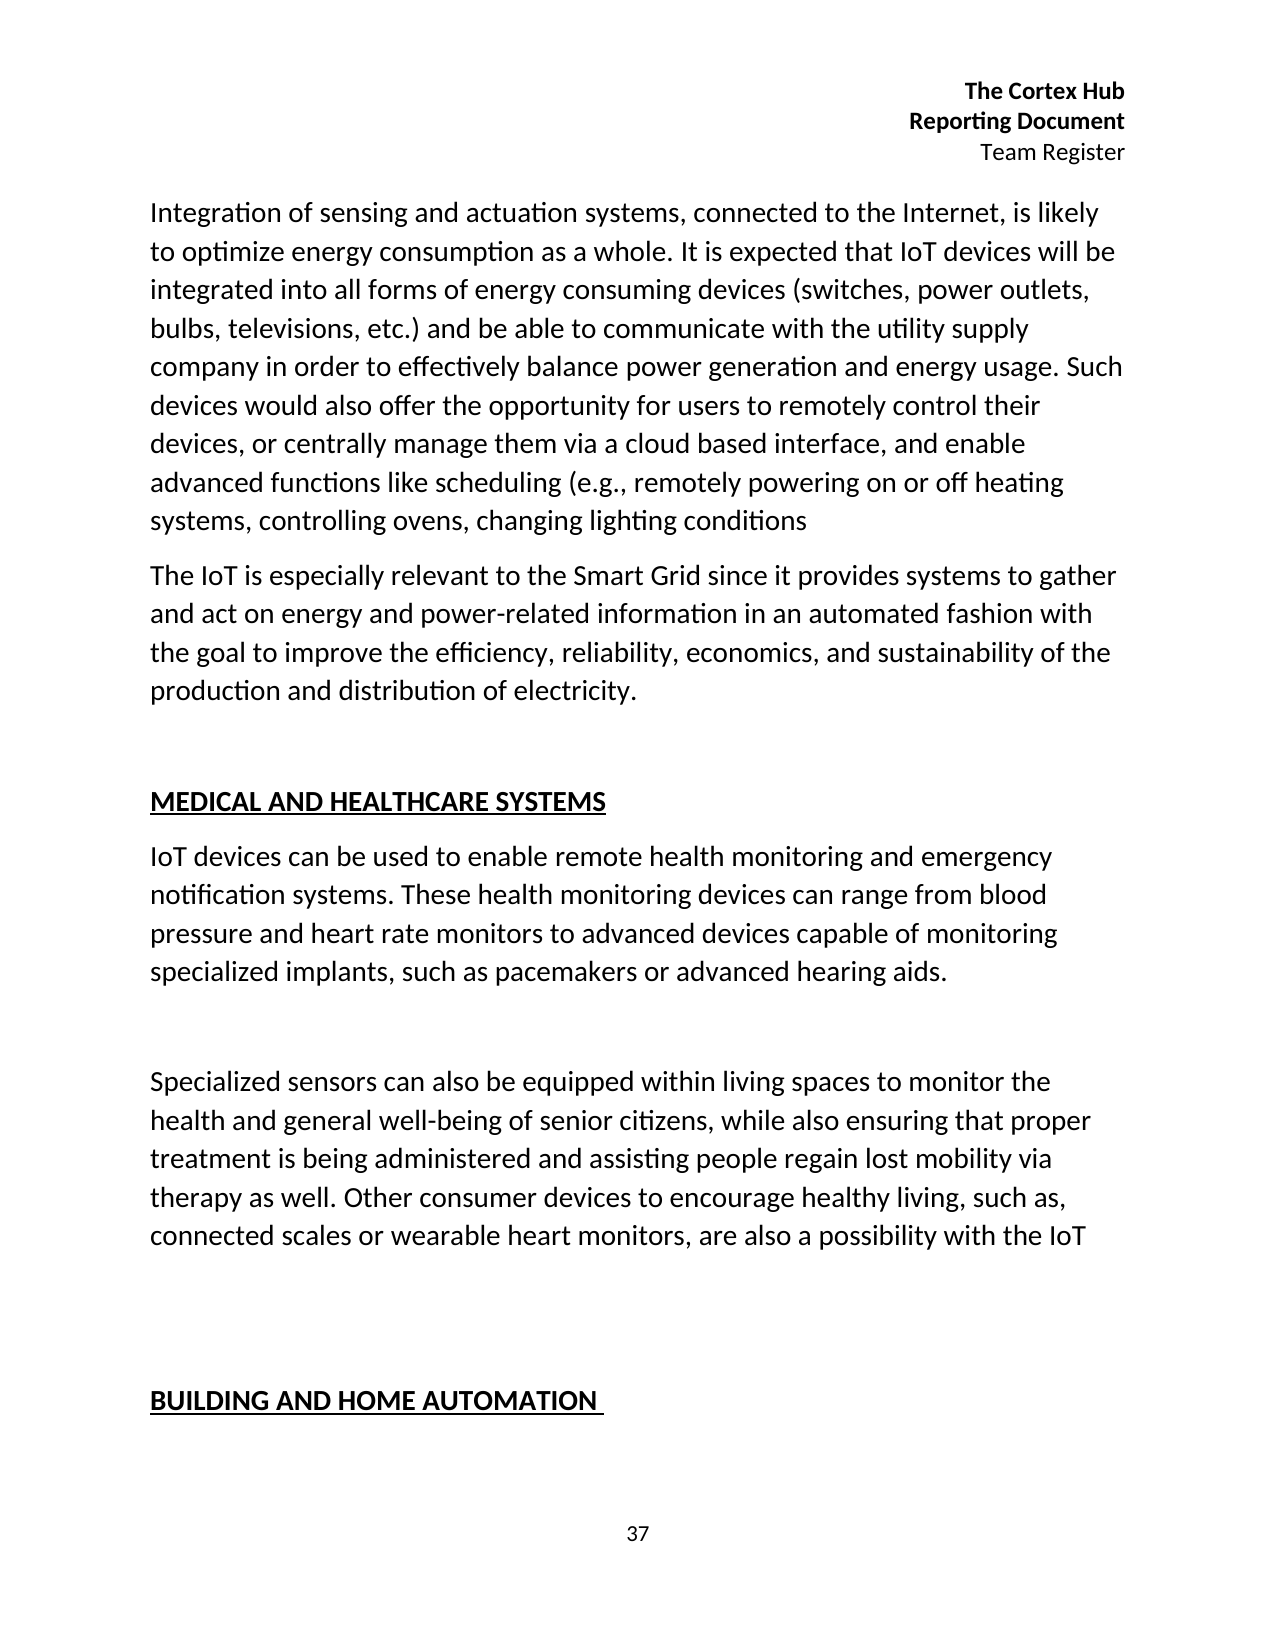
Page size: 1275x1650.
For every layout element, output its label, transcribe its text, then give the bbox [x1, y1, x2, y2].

text IoT devices can be used to enable remote health monitoring and emergency notification systems. These health monitoring devices can range from blood pressure and heart rate monitors to advanced devices capable of monitoring specialized implants, such as pacemakers or advanced hearing aids. [150, 838, 1125, 989]
text Integration of sensing and actuation systems, connected to the Internet, is likely to optimize energy consumption as a whole. It is expected that IoT devices will be integrated into all forms of energy consuming devices (switches, power outlets, bulbs, televisions, etc.) and be able to communicate with the utility supply company in order to effectively balance power generation and energy usage. Such devices would also offer the opportunity for users to remotely control their devices, or centrally manage them via a cloud based interface, and enable advanced functions like scheduling (e.g., remotely powering on or off heating systems, controlling ovens, changing lighting conditions [150, 194, 1125, 538]
text BUILDING AND HOME AUTOMATION [150, 1382, 1125, 1418]
text Specialized sensors can also be equipped within living spaces to monitor the health and general well-being of senior citizens, while also ensuring that proper treatment is being administered and assisting people regain lost mobility via therapy as well. Other consumer devices to encourage healthy living, such as, connected scales or wearable heart monitors, are also a possibility with the IoT [150, 1063, 1125, 1253]
text The IoT is especially relevant to the Smart Grid since it provides systems to gather and act on energy and power-related information in an automated fashion with the goal to improve the efficiency, reliability, economics, and sustainability of the production and distribution of electricity. [150, 557, 1125, 708]
text MEDICAL AND HEALTHCARE SYSTEMS [150, 783, 1125, 818]
